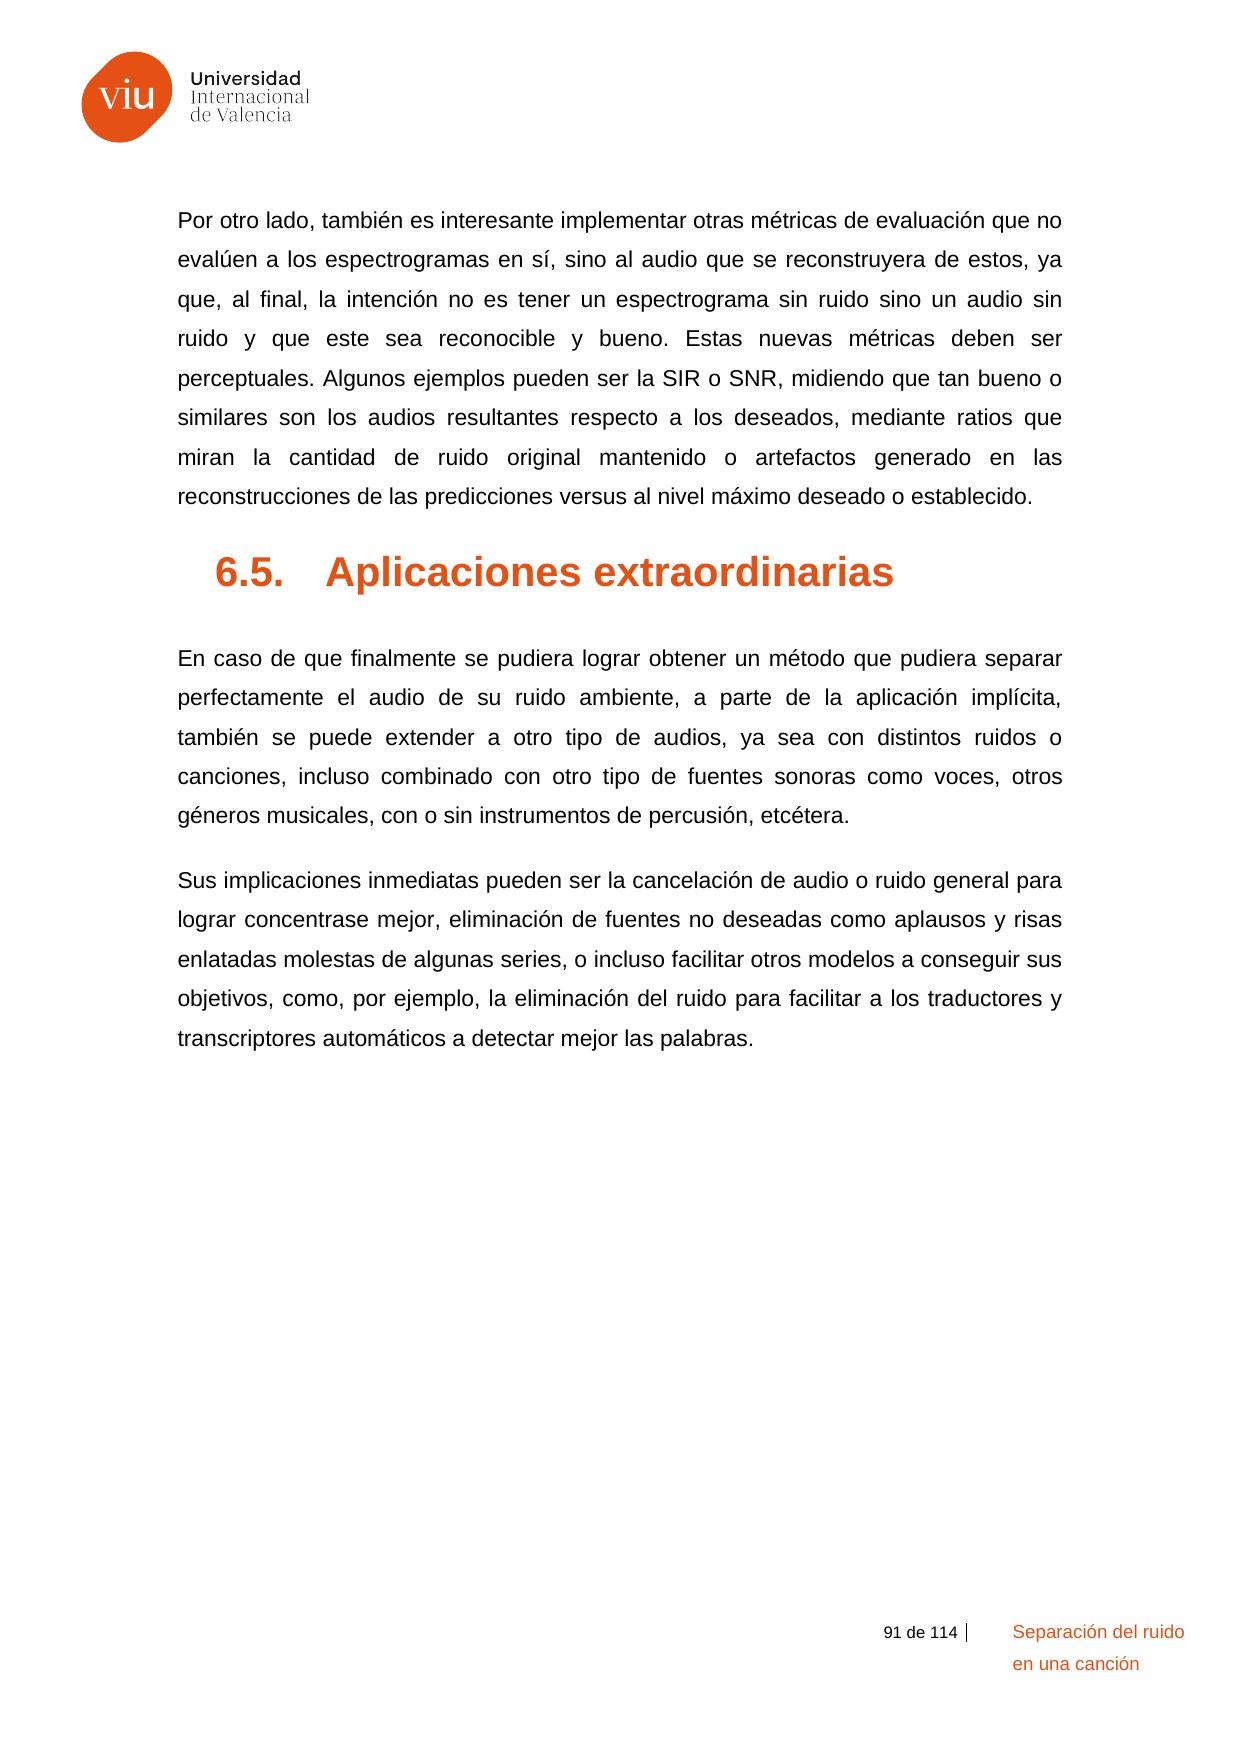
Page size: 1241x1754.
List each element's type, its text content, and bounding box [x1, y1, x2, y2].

text Sus implicaciones inmediatas pueden ser la cancelación de audio o ruido general para lograr concentrase mejor, eliminación de fuentes no deseadas como aplausos y risas enlatadas molestas de algunas series, o incluso facilitar otros modelos a conseguir sus objetivos, como, por ejemplo, la eliminación del ruido para facilitar a los traductores y transcriptores automáticos a detectar mejor las palabras. [177, 867, 1063, 1051]
text Por otro lado, también es interesante implementar otras métricas de evaluación que no evalúen a los espectrogramas en sí, sino al audio que se reconstruyera de estos, ya que, al final, la intención no es tener un espectrograma sin ruido sino un audio sin ruido y que este sea reconocible y bueno. Estas nuevas métricas deben ser perceptuales. Algunos ejemplos pueden ser la SIR o SNR, midiendo que tan bueno o similares son los audios resultantes respecto a los deseados, mediante ratios que miran la cantidad de ruido original mantenido o artefactos generado en las reconstrucciones de las predicciones versus al nivel máximo deseado o establecido. [177, 207, 1063, 509]
text En caso de que finalmente se pudiera lograr obtener un método que pudiera separar perfectamente el audio de su ruido ambiente, a parte de la aplicación implícita, también se puede extender a otro tipo de audios, ya sea con distintos ruidos o canciones, incluso combinado con otro tipo de fuentes sonoras como voces, otros géneros musicales, con o sin instrumentos de percusión, etcétera. [177, 644, 1063, 829]
picture [60, 29, 330, 165]
list Aplicaciones extraordinarias [215, 548, 1063, 596]
